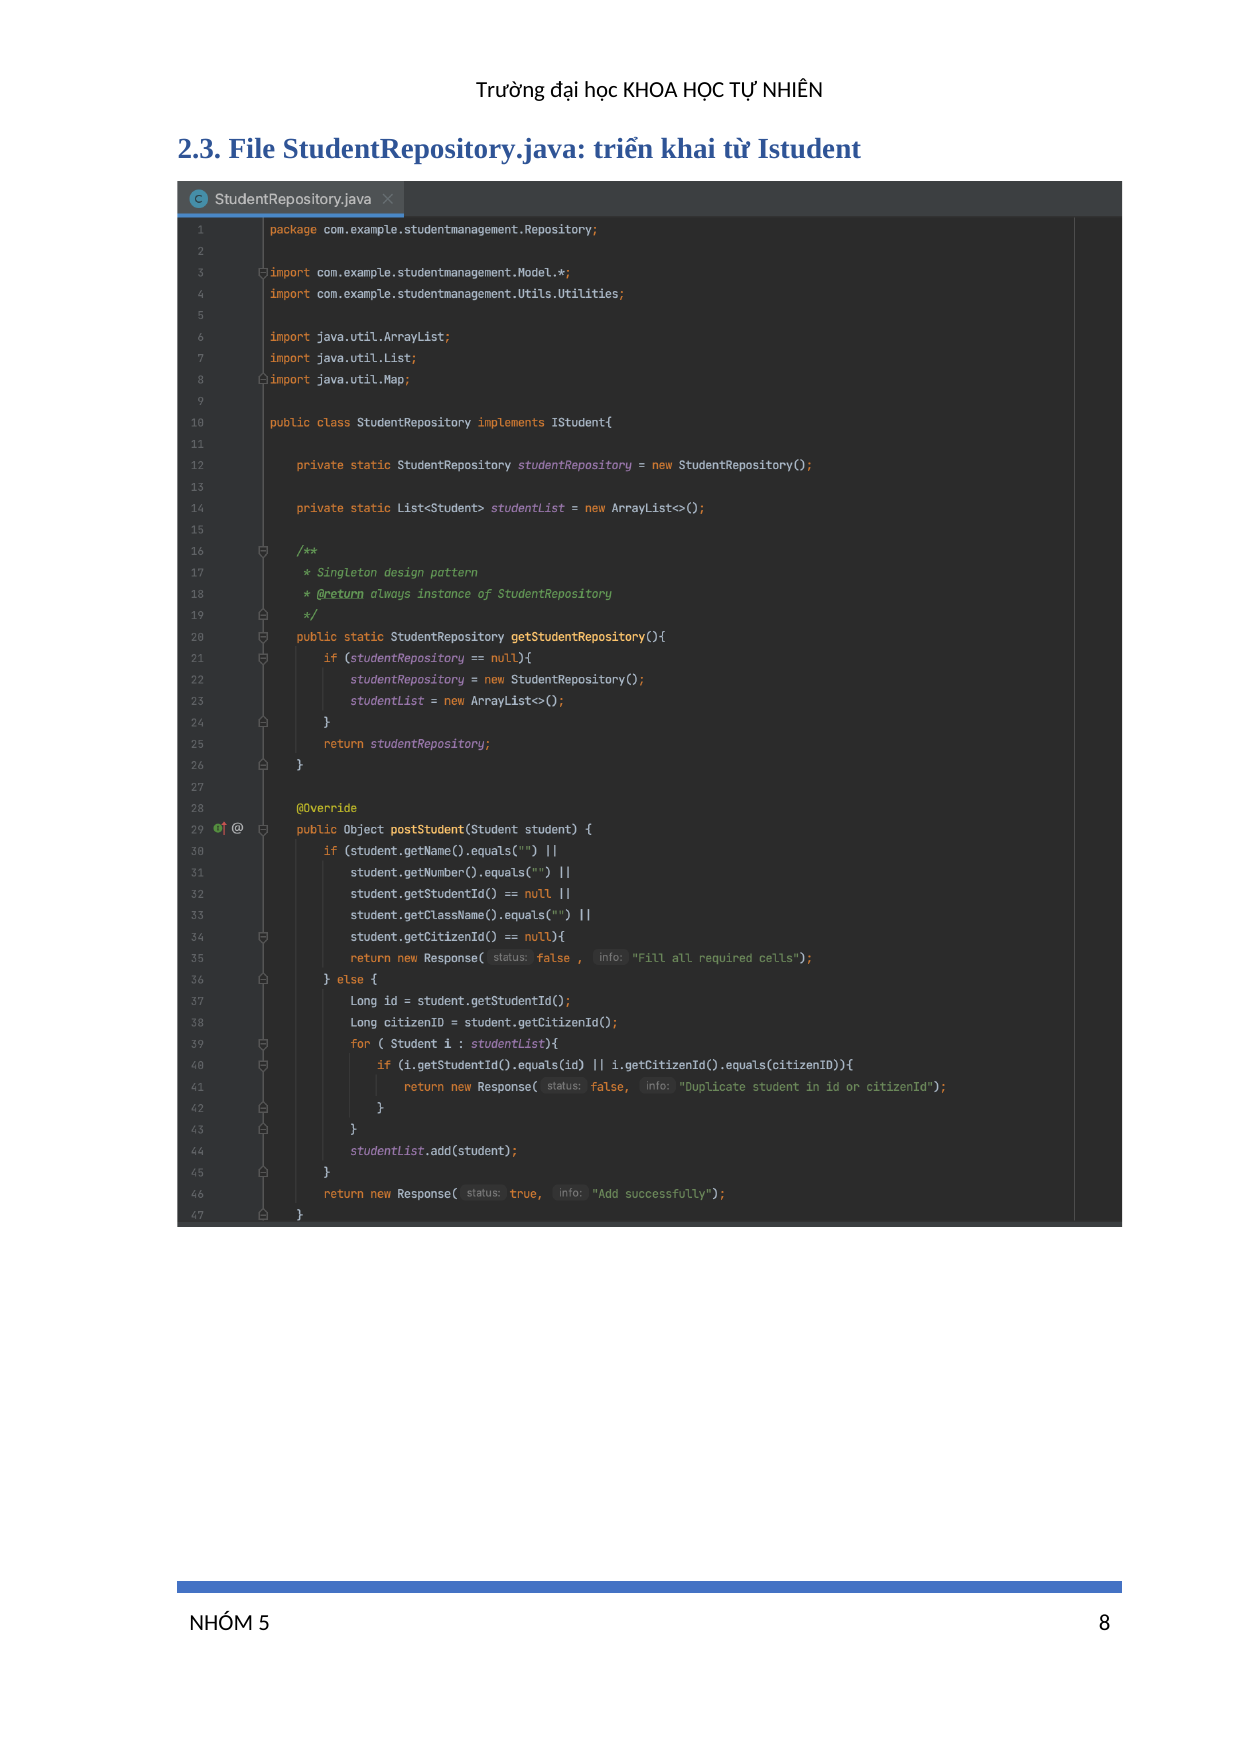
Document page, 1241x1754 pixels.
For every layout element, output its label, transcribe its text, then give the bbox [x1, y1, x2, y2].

subtitle 2.3. File StudentRepository.java: triển khai từ Istudent [177, 131, 1122, 164]
picture [177, 181, 1123, 1227]
